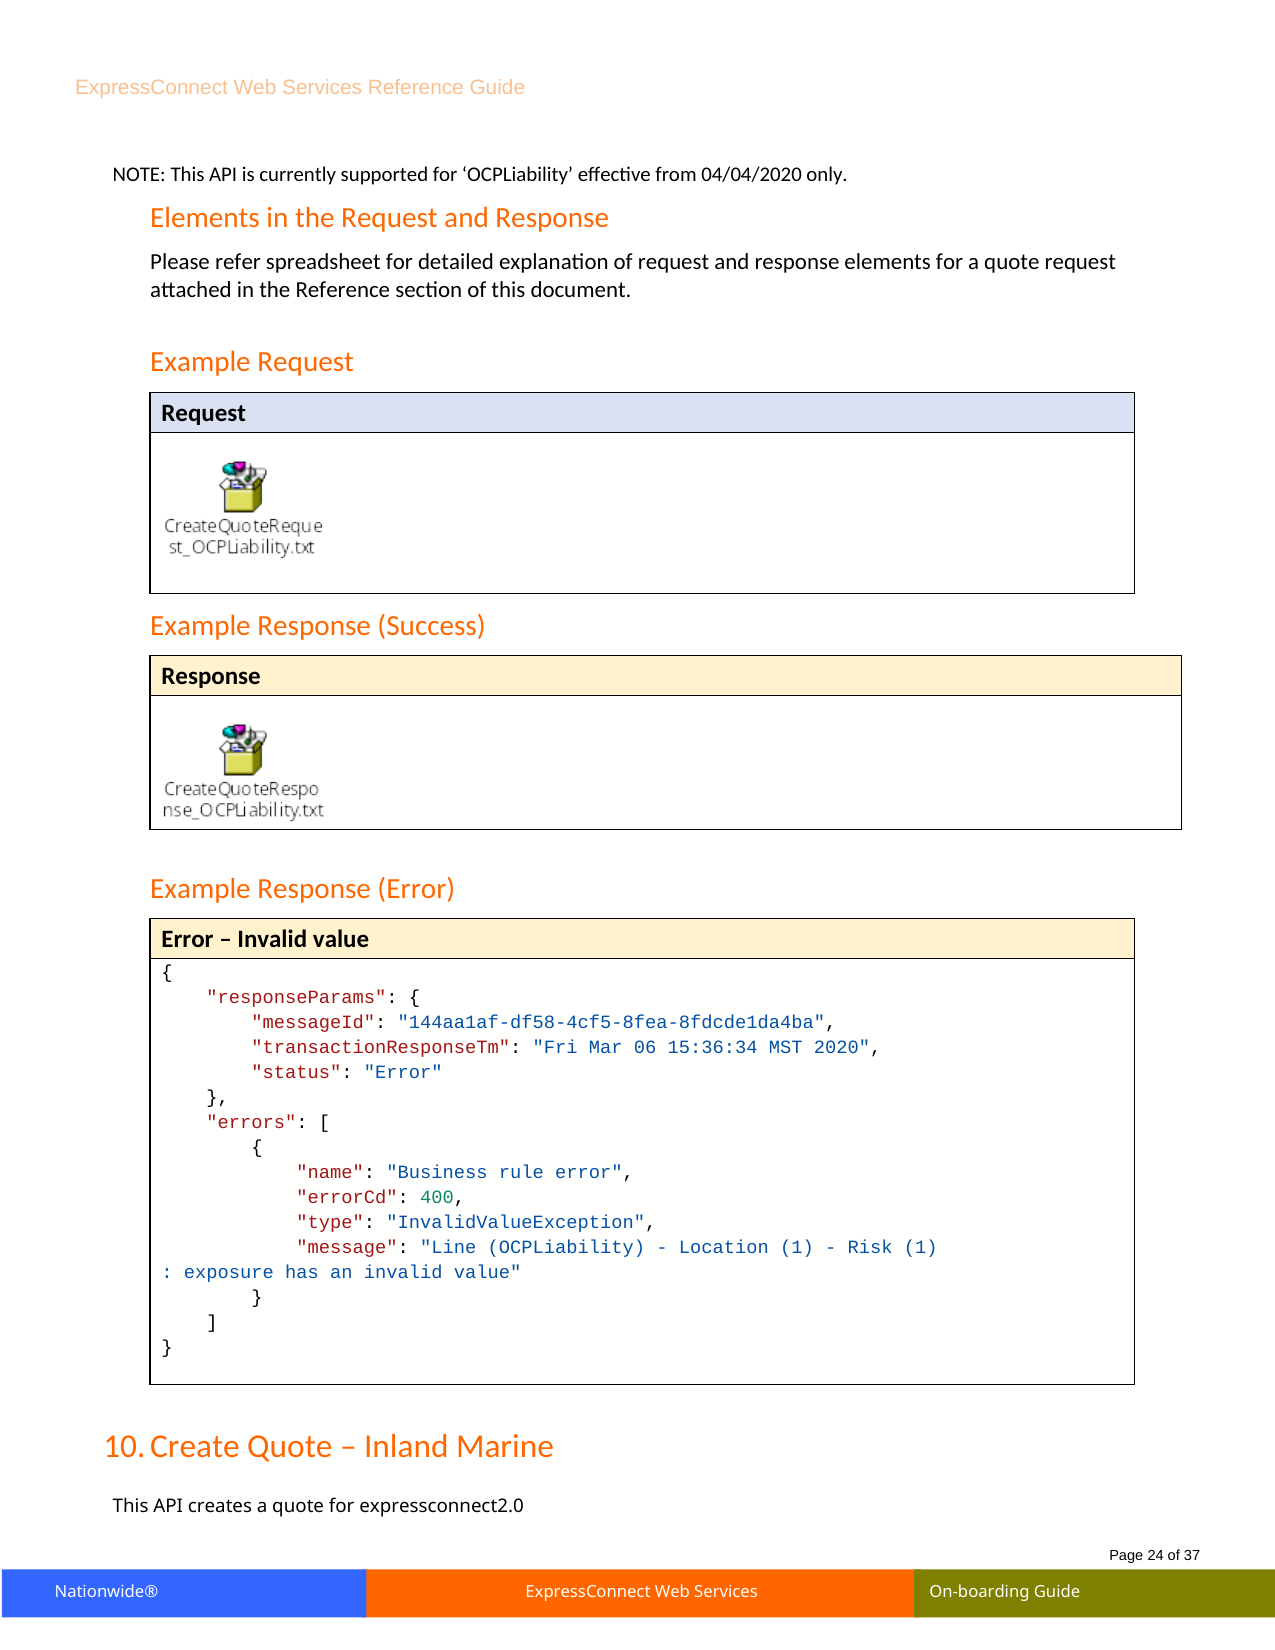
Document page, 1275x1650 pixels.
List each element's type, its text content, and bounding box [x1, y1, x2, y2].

text NOTE: This API is currently supported for ‘OCPLiability’ effective from 04/04/2020 only. [112, 161, 1200, 186]
table_cell [151, 433, 1134, 593]
text Create Quote – Inland Marine [103, 1425, 1200, 1466]
text Please refer spreadsheet for detailed explanation of request and response elements for a quote request attached in the Reference section of this document. [150, 247, 1200, 303]
subtitle Elements in the Request and Response [112, 199, 1200, 234]
table_cell [151, 696, 161, 829]
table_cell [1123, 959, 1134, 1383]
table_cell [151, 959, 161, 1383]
subtitle Example Response (Success) [150, 607, 1200, 642]
subtitle Example Request [150, 343, 1200, 379]
text This API creates a quote for expressconnect2.0 [112, 1493, 1200, 1518]
table_header Response [151, 656, 1181, 695]
table_header Error – Invalid value [151, 919, 1134, 958]
table_header Request [151, 393, 1134, 432]
table_cell [1170, 696, 1181, 829]
subtitle Example Response (Error) [150, 870, 1200, 906]
